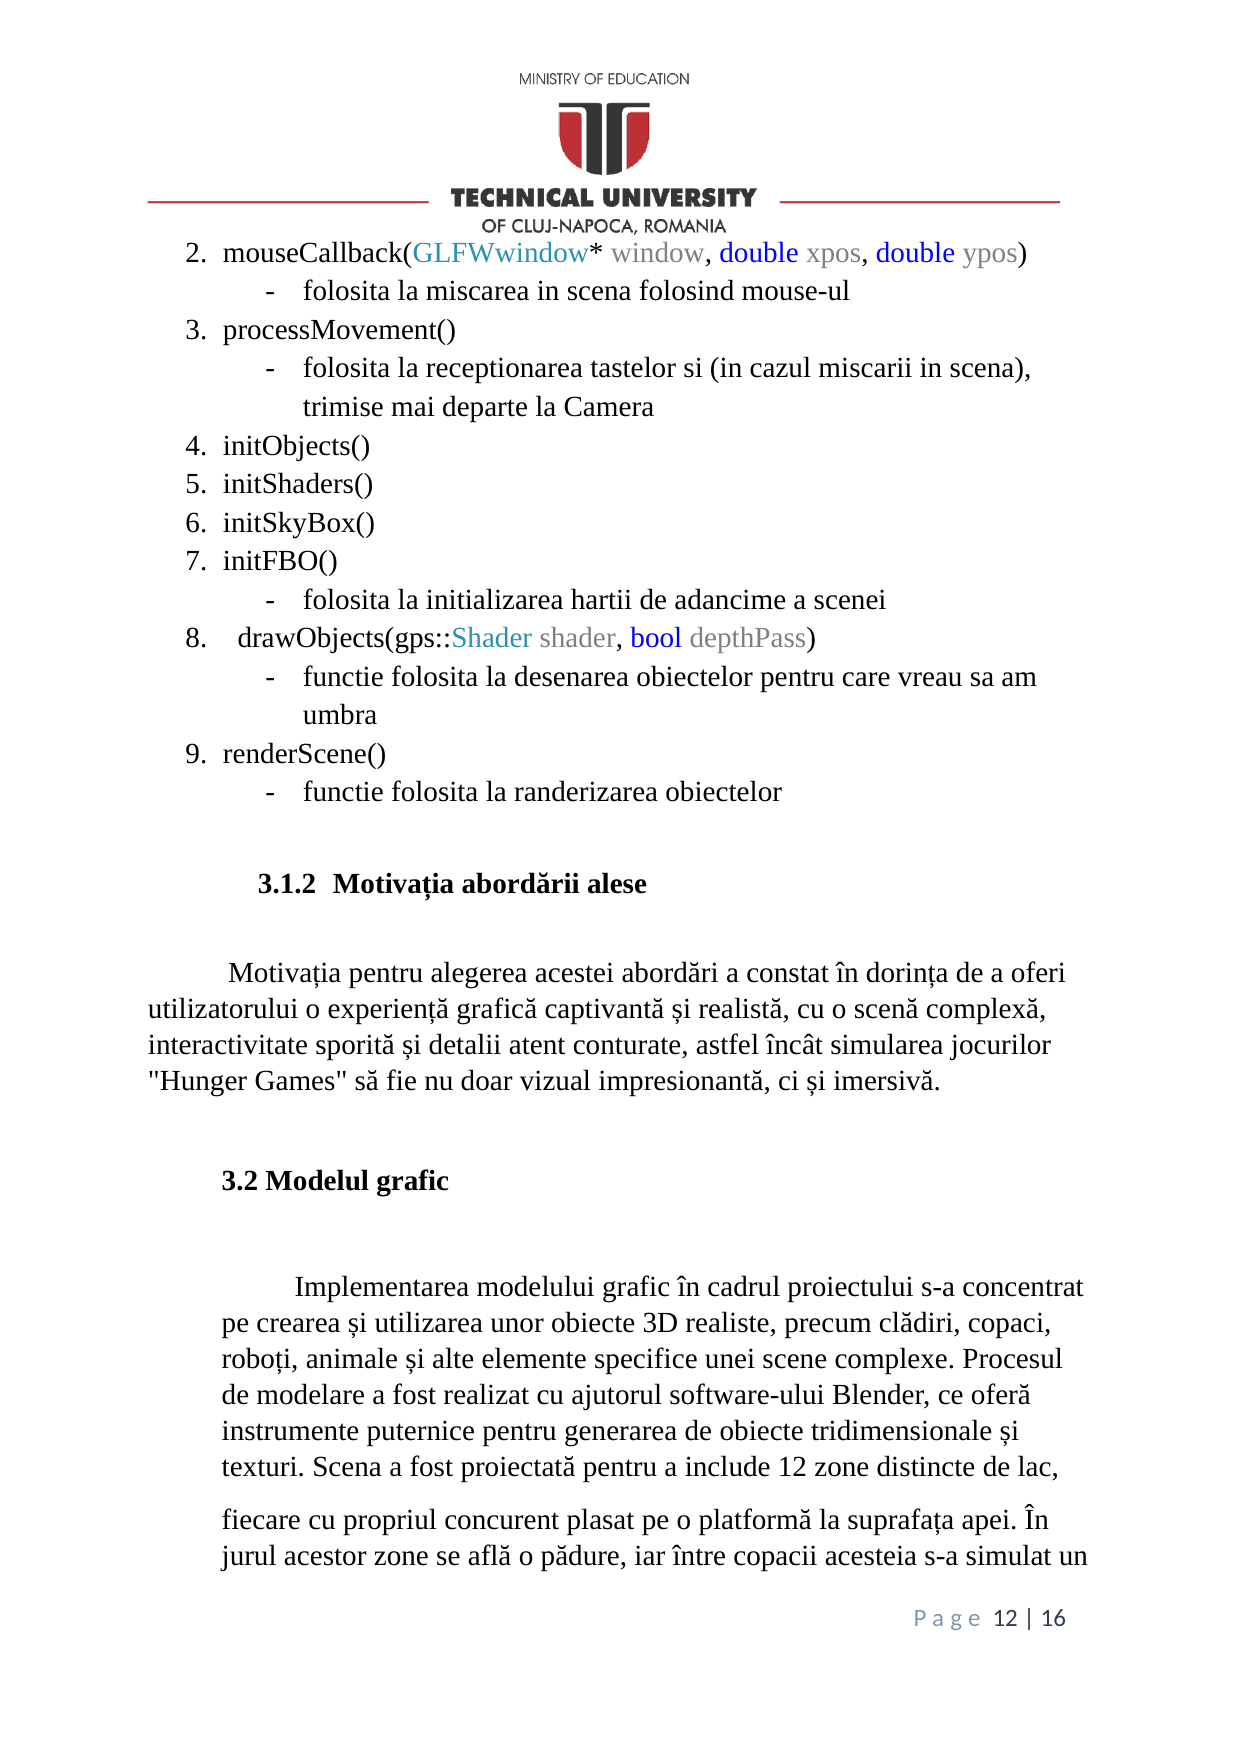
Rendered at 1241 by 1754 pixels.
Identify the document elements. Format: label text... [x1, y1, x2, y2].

list functie folosita la randerizarea obiectelor [265, 774, 1093, 808]
list renderScene() [185, 736, 1093, 769]
text Implementarea modelului grafic în cadrul proiectului s-a concentrat pe crearea și utilizarea unor obiecte 3D realiste, precum clădiri, copaci, roboți, animale și alte elemente specifice unei scene complexe. Procesul de modelare a fost realizat cu ajutorul software-ului Blender, ce oferă instrumente puternice pentru generarea de obiecte tridimensionale și texturi. Scena a fost proiectată pentru a include 12 zone distincte de lac, [221, 1269, 1093, 1483]
list Modelul grafic [221, 1163, 1093, 1197]
picture [147, 73, 1060, 235]
list initShaders() [185, 466, 1093, 500]
list initSkyBox() [185, 505, 1093, 538]
text Motivația pentru alegerea acestei abordări a constat în dorința de a oferi utilizatorului o experiență grafică captivantă și realistă, cu o scenă complexă, interactivitate sporită și detalii atent conturate, astfel încât simularea jocurilor "Hunger Games" să fie nu doar vizual impresionantă, ci și imersivă. [148, 955, 1093, 1097]
list mouseCallback(GLFWwindow* window, double xpos, double ypos) [185, 235, 1093, 268]
list folosita la receptionarea tastelor si (in cazul miscarii in scena), trimise mai departe la Camera [265, 351, 1093, 423]
list folosita la initializarea hartii de adancime a scenei [265, 582, 1093, 615]
list processMovement() [185, 312, 1093, 346]
list initFBO() [185, 543, 1093, 577]
list Motivația abordării alese [258, 866, 1093, 899]
list drawObjects(gps::Shader shader, bool depthPass) [185, 620, 1093, 654]
list functie folosita la desenarea obiectelor pentru care vreau sa am umbra [265, 659, 1093, 731]
list folosita la miscarea in scena folosind mouse-ul [265, 273, 1093, 307]
list initObjects() [185, 428, 1093, 461]
